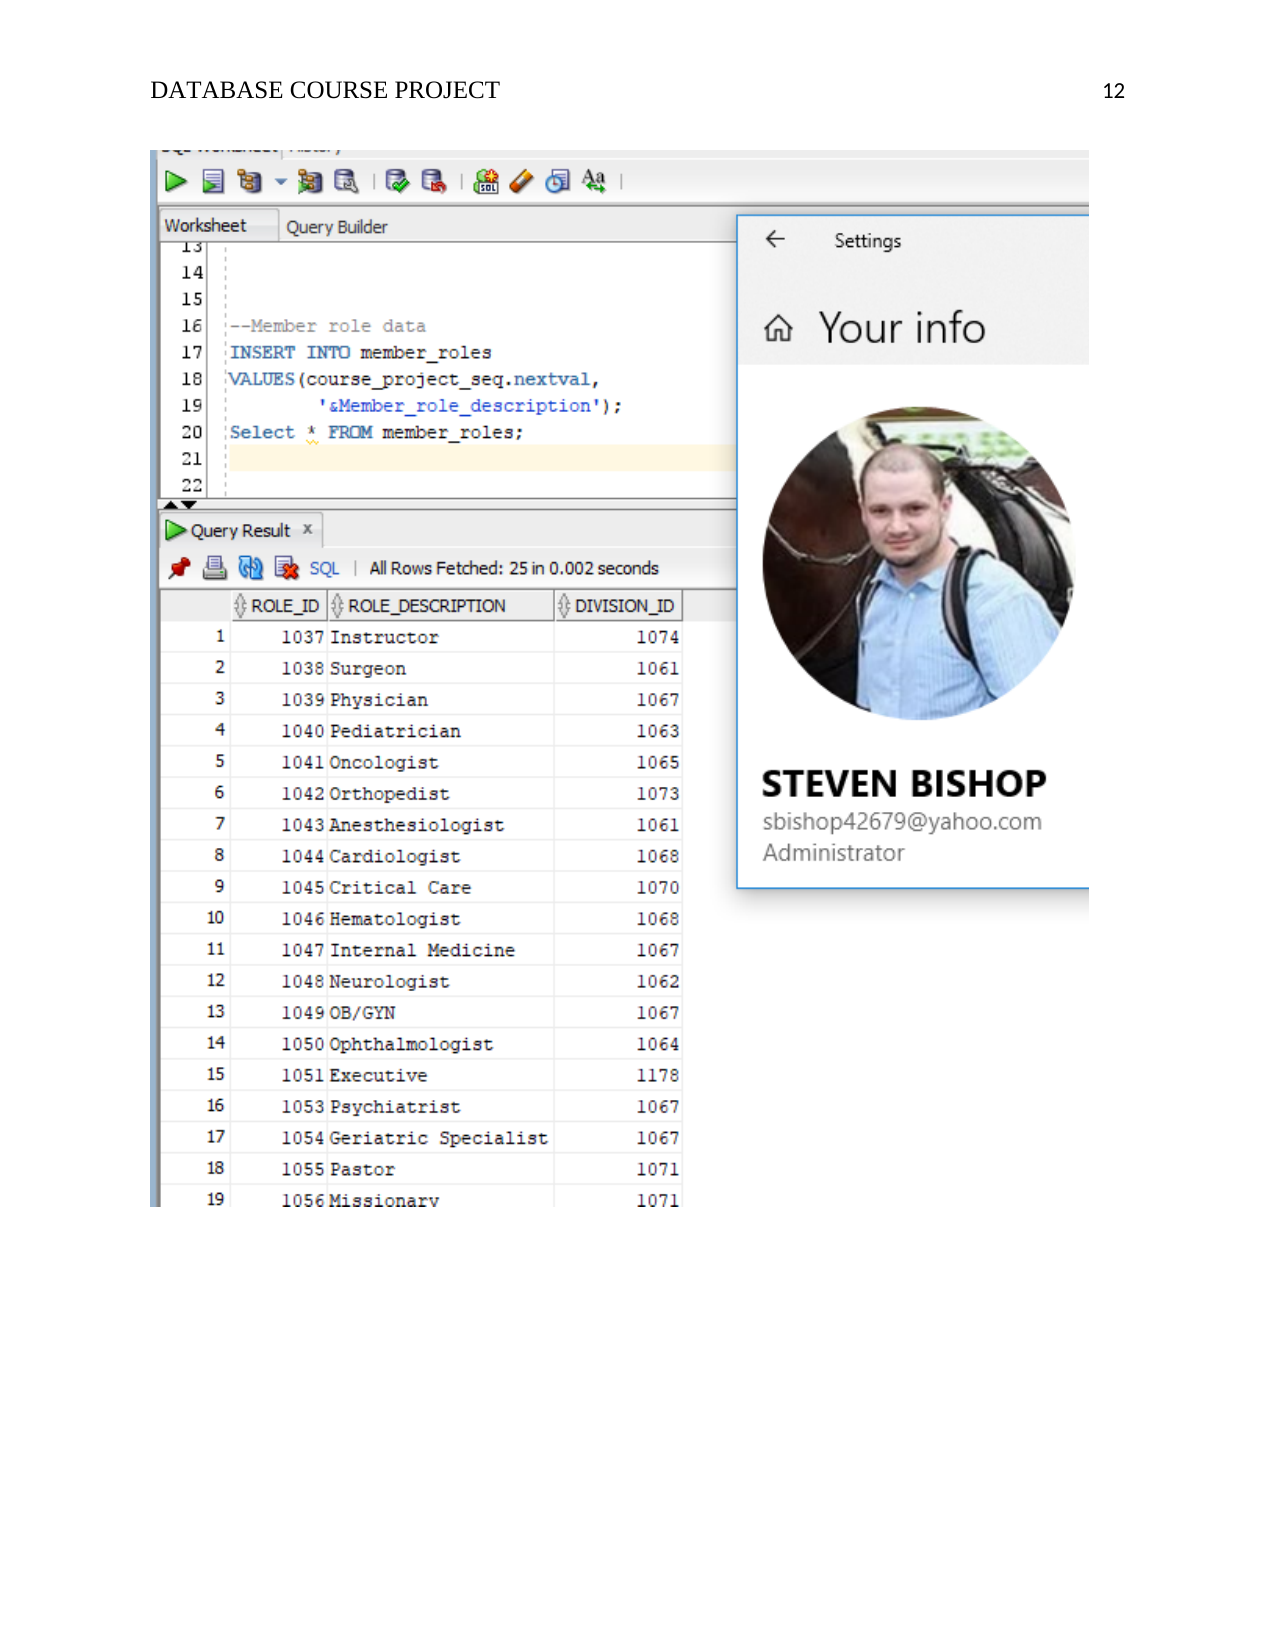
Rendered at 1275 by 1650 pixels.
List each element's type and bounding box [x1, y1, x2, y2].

picture [150, 150, 1089, 1207]
